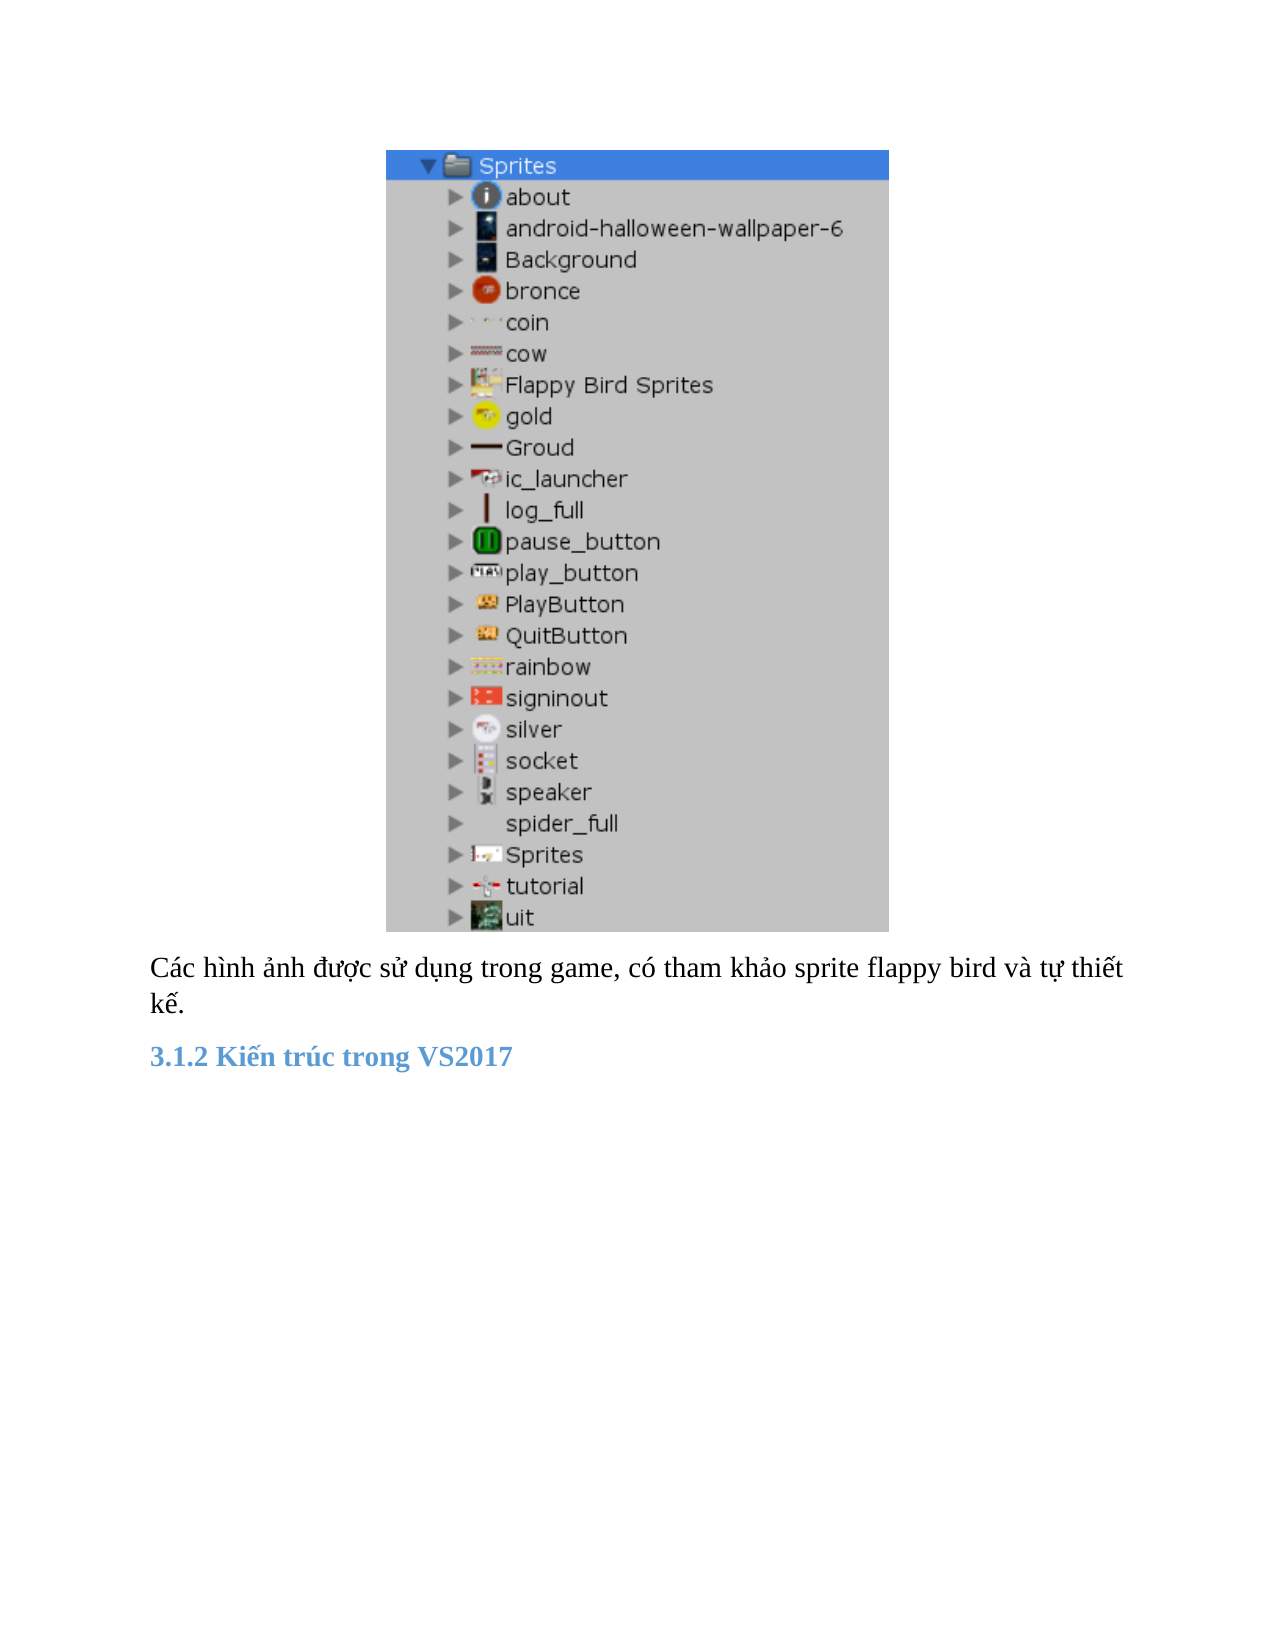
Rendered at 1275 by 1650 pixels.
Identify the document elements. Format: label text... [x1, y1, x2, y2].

text 3.1.2 Kiến trúc trong VS2017 [150, 1039, 1125, 1073]
text Các hình ảnh được sử dụng trong game, có tham khảo sprite flappy bird và tự thiết kế. [150, 950, 1125, 1020]
picture [386, 150, 889, 932]
